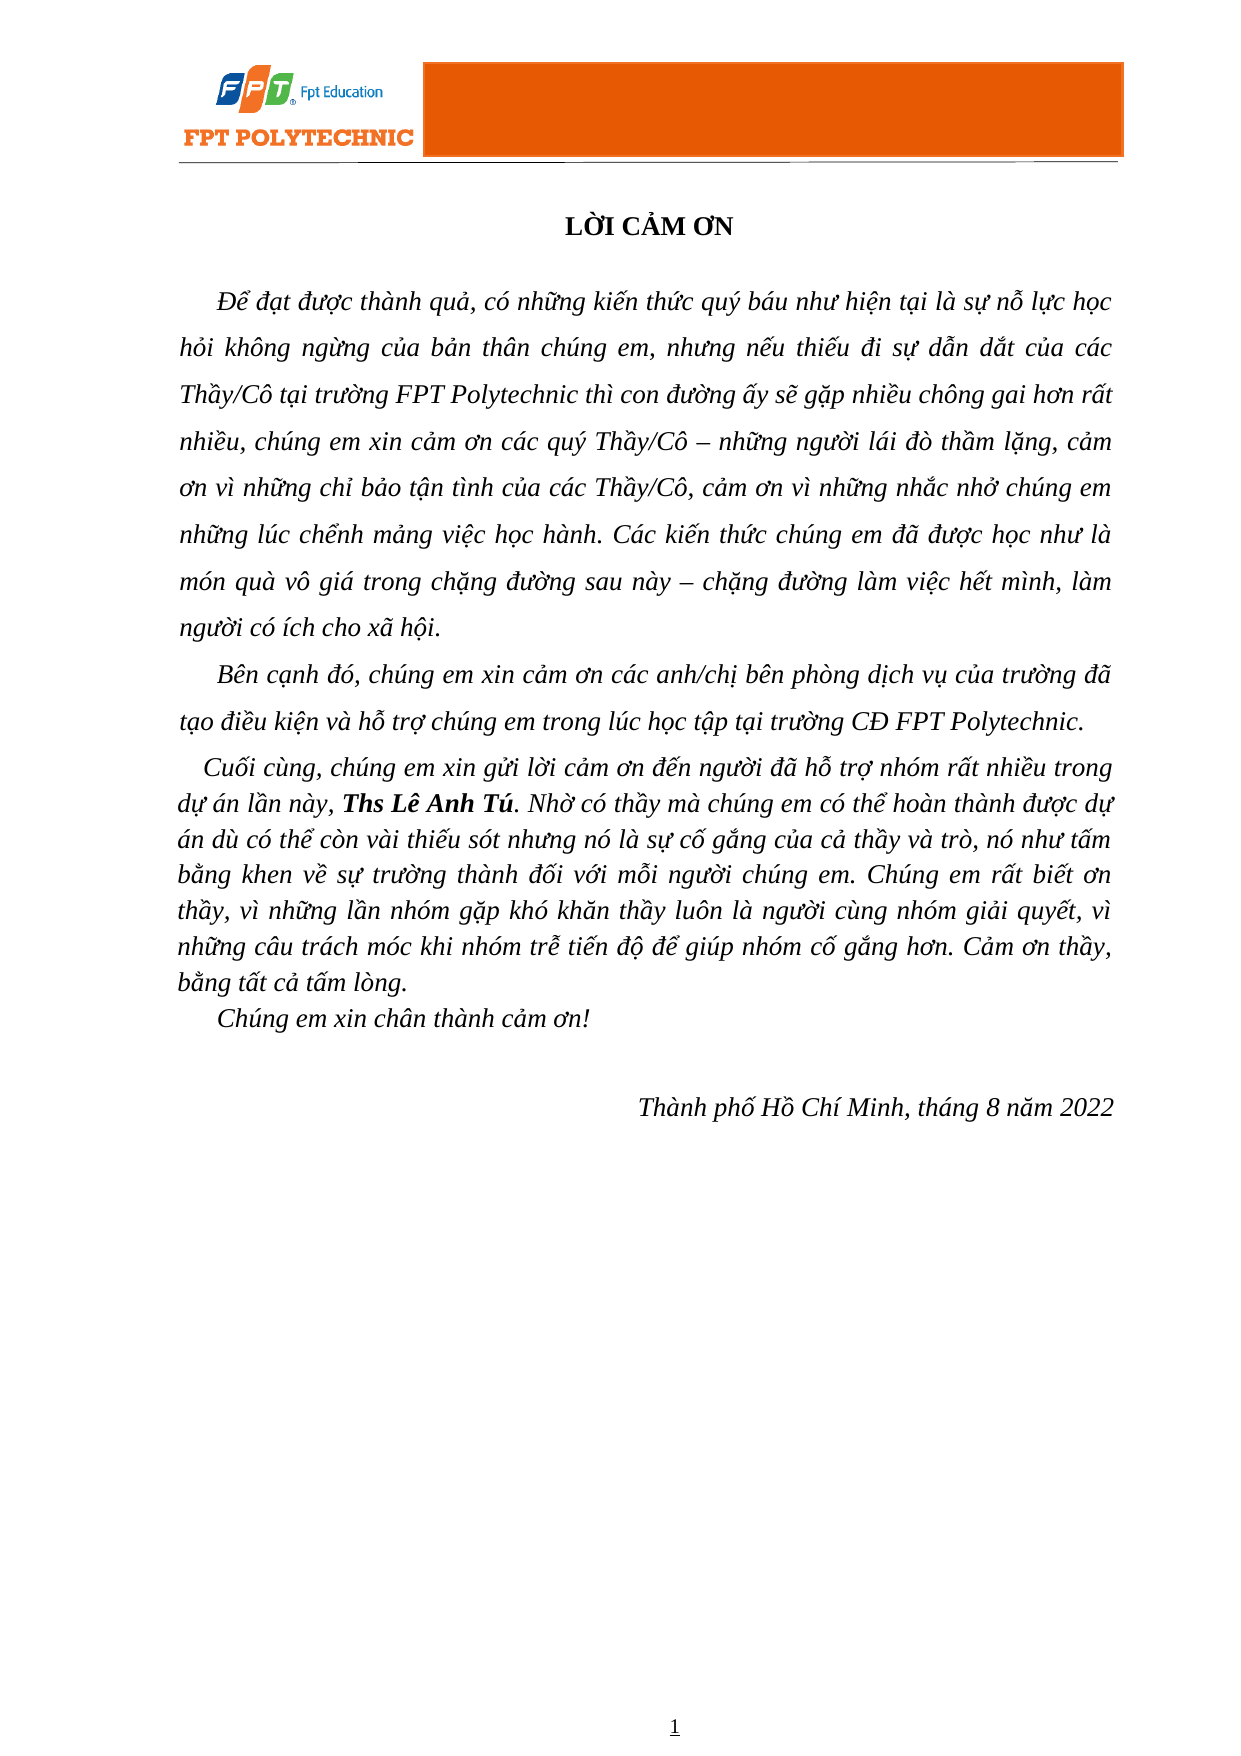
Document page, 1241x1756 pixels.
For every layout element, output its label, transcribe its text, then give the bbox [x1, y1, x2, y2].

text Bên cạnh đó, chúng em xin cảm ơn các anh/chị bên phòng dịch vụ của trường đã tạo điều kiện và hỗ trợ chúng em trong lúc học tập tại trường CĐ FPT Polytechnic. [179, 658, 1116, 736]
text Cuối cùng, chúng em xin gửi lời cảm ơn đến người đã hỗ trợ nhóm rất nhiều trong dự án lần này, Ths Lê Anh Tú. Nhờ có thầy mà chúng em có thể hoàn thành được dự án dù có thể còn vài thiếu sót nhưng nó là sự cố gắng của cả thầy và trò, nó như tấm bằng khen về sự trường thành đối với mỗi người chúng em. Chúng em rất biết ơn thầy, vì những lần nhóm gặp khó khăn thầy luôn là người cùng nhóm giải quyết, vì những câu trách móc khi nhóm trễ tiến độ để giúp nhóm cố gắng hơn. Cảm ơn thầy, bằng tất cả tấm lòng. [177, 751, 1116, 997]
text Chúng em xin chân thành cảm ơn! [179, 1002, 1116, 1033]
text Thành phố Hồ Chí Minh, tháng 8 năm 2022 [142, 1091, 1116, 1122]
picture [184, 65, 414, 146]
text Để đạt được thành quả, có những kiến thức quý báu như hiện tại là sự nỗ lực học hỏi không ngừng của bản thân chúng em, nhưng nếu thiếu đi sự dẫn dắt của các Thầy/Cô tại trường FPT Polytechnic thì con đường ấy sẽ gặp nhiều chông gai hơn rất nhiều, chúng em xin cảm ơn các quý Thầy/Cô – những người lái đò thầm lặng, cảm ơn vì những chỉ bảo tận tình của các Thầy/Cô, cảm ơn vì những nhắc nhở chúng em những lúc chểnh mảng việc học hành. Các kiến thức chúng em đã được học như là món quà vô giá trong chặng đường sau này – chặng đường làm việc hết mình, làm người có ích cho xã hội. [179, 284, 1116, 642]
subtitle LỜI CẢM ƠN [203, 210, 1095, 241]
